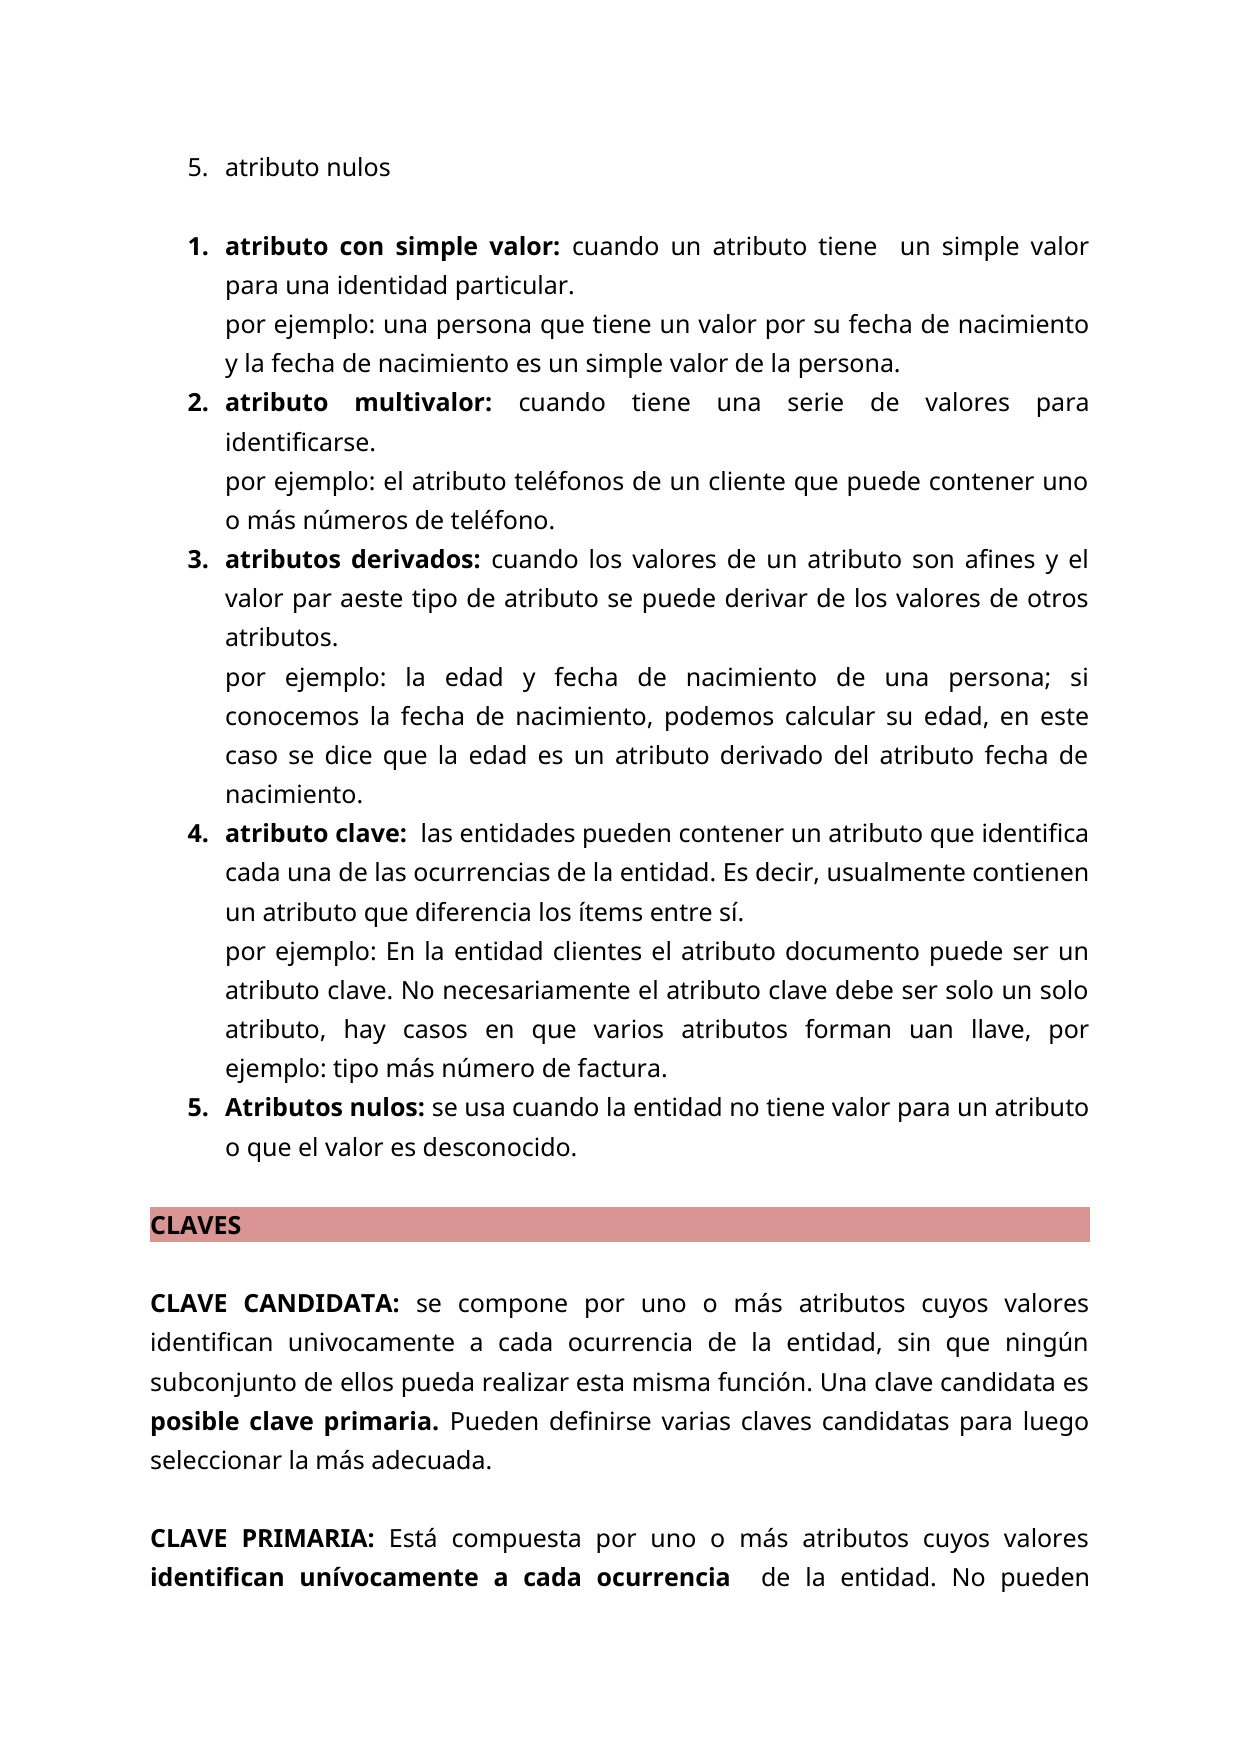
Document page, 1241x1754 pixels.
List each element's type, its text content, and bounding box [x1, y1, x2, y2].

list atributo clave: las entidades pueden contener un atributo que identifica cada una de las ocurrencias de la entidad. Es decir, usualmente contienen un atributo que diferencia los ítems entre sí. [187, 816, 1090, 928]
list atributo multivalor: cuando tiene una serie de valores para identificarse. [187, 385, 1090, 458]
text por ejemplo: el atributo teléfonos de un cliente que puede contener uno o más números de teléfono. [225, 463, 1090, 537]
text por ejemplo: la edad y fecha de nacimiento de una persona; si conocemos la fecha de nacimiento, podemos calcular su edad, en este caso se dice que la edad es un atributo derivado del atributo fecha de nacimiento. [225, 659, 1090, 811]
text por ejemplo: En la entidad clientes el atributo documento puede ser un atributo clave. No necesariamente el atributo clave debe ser solo un solo atributo, hay casos en que varios atributos forman uan llave, por ejemplo: tipo más número de factura. [225, 933, 1090, 1085]
list atributos derivados: cuando los valores de un atributo son afines y el valor par aeste tipo de atributo se puede derivar de los valores de otros atributos. [187, 542, 1090, 654]
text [150, 1521, 1090, 1594]
text CLAVES [150, 1207, 1090, 1242]
text CLAVE CANDIDATA: se compone por uno o más atributos cuyos valores identifican univocamente a cada ocurrencia de la entidad, sin que ningún subconjunto de ellos pueda realizar esta misma función. Una clave candidata es posible clave primaria. Pueden definirse varias claves candidatas para luego seleccionar la más adecuada. [150, 1286, 1090, 1477]
list atributo nulos [187, 150, 1090, 184]
list Atributos nulos: se usa cuando la entidad no tiene valor para un atributo o que el valor es desconocido. [187, 1090, 1090, 1163]
text por ejemplo: una persona que tiene un valor por su fecha de nacimiento y la fecha de nacimiento es un simple valor de la persona. [225, 307, 1090, 380]
list atributo con simple valor: cuando un atributo tiene un simple valor para una identidad particular. [187, 228, 1090, 302]
